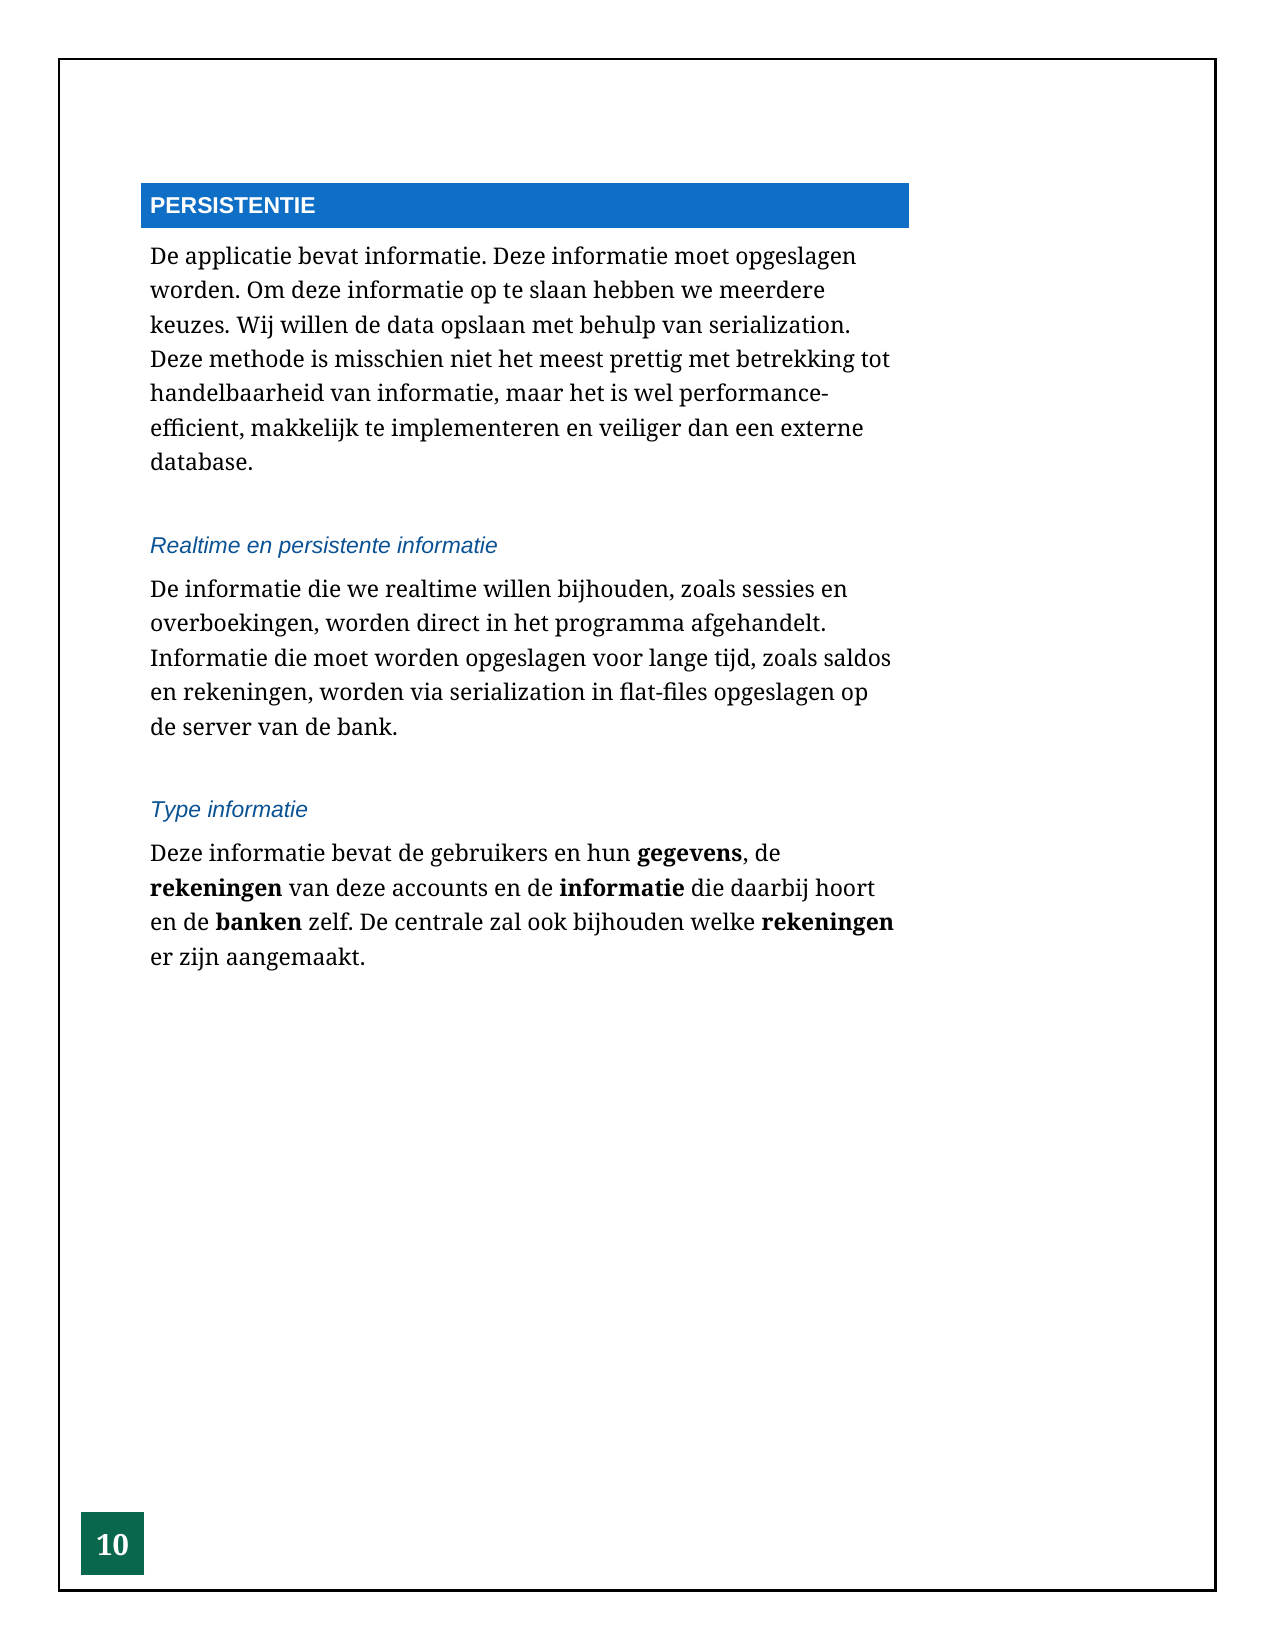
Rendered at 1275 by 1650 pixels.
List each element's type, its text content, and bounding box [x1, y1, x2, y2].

text Deze informatie bevat de gebruikers en hun gegevens, de rekeningen van deze accounts en de informatie die daarbij hoort en de banken zelf. De centrale zal ook bijhouden welke rekeningen er zijn aangemaakt. [150, 837, 900, 972]
text De informatie die we realtime willen bijhouden, zoals sessies en overboekingen, worden direct in het programma afgehandelt. Informatie die moet worden opgeslagen voor lange tijd, zoals saldos en rekeningen, worden via serialization in flat-files opgeslagen op de server van de bank. [150, 573, 900, 742]
subtitle Realtime en persistente informatie [150, 532, 900, 558]
subtitle Persistentie [142, 184, 908, 227]
text De applicatie bevat informatie. Deze informatie moet opgeslagen worden. Om deze informatie op te slaan hebben we meerdere keuzes. Wij willen de data opslaan met behulp van serialization. Deze methode is misschien niet het meest prettig met betrekking tot handelbaarheid van informatie, maar het is wel performance-efficient, makkelijk te implementeren en veiliger dan een externe database. [150, 240, 900, 477]
subtitle Type informatie [150, 796, 900, 822]
